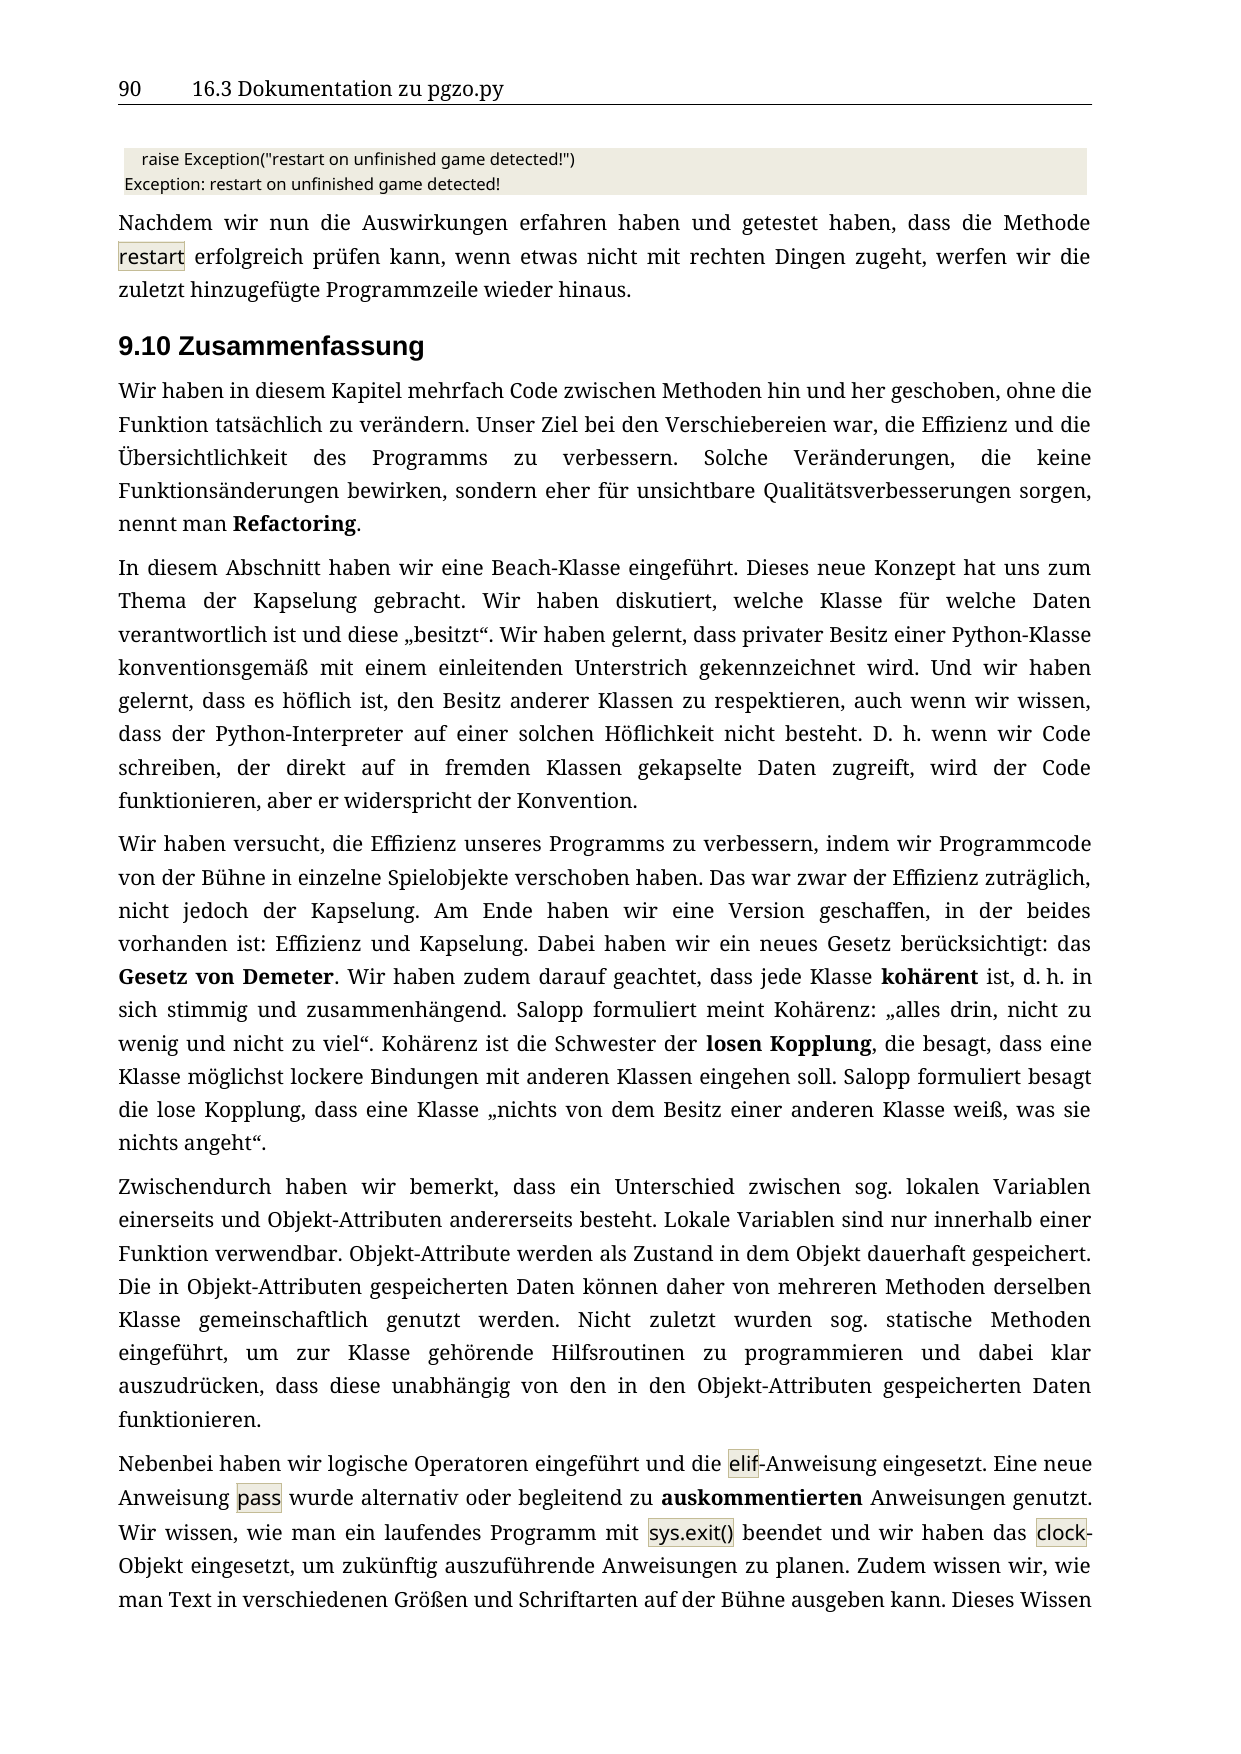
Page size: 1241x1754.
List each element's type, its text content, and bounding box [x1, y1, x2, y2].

subtitle Zusammenfassung [118, 330, 1092, 361]
text raise Exception("restart on unfinished game detected!") [124, 148, 1087, 170]
text Exception: restart on unfinished game detected! [124, 173, 1087, 195]
text Nachdem wir nun die Auswirkungen erfahren haben und getestet haben, dass die Methode restart erfolgreich prüfen kann, wenn etwas nicht mit rechten Dingen zugeht, werfen wir die zuletzt hinzugefügte Programmzeile wieder hinaus. [118, 208, 1092, 304]
text Wir haben versucht, die Effizienz unseres Programms zu verbessern, indem wir Programmcode von der Bühne in einzelne Spielobjekte verschoben haben. Das war zwar der Effizienz zuträglich, nicht jedoch der Kapselung. Am Ende haben wir eine Version geschaffen, in der beides vorhanden ist: Effizienz und Kapselung. Dabei haben wir ein neues Gesetz berücksichtigt: das Gesetz von Demeter. Wir haben zudem darauf geachtet, dass jede Klasse kohärent ist, d. h. in sich stimmig und zusammenhängend. Salopp formuliert meint Kohärenz: „alles drin, nicht zu wenig und nicht zu viel“. Kohärenz ist die Schwester der losen Kopplung, die besagt, dass eine Klasse möglichst lockere Bindungen mit anderen Klassen eingehen soll. Salopp formuliert besagt die lose Kopplung, dass eine Klasse „nichts von dem Besitz einer anderen Klasse weiß, was sie nichts angeht“. [118, 829, 1092, 1157]
text Wir haben in diesem Kapitel mehrfach Code zwischen Methoden hin und her geschoben, ohne die Funktion tatsächlich zu verändern. Unser Ziel bei den Verschiebereien war, die Effizienz und die Übersichtlichkeit des Programms zu verbessern. Solche Veränderungen, die keine Funktionsänderungen bewirken, sondern eher für unsichtbare Qualitätsverbesserungen sorgen, nennt man Refactoring. [118, 377, 1092, 538]
text In diesem Abschnitt haben wir eine Beach-Klasse eingeführt. Dieses neue Konzept hat uns zum Thema der Kapselung gebracht. Wir haben diskutiert, welche Klasse für welche Daten verantwortlich ist und diese „besitzt“. Wir haben gelernt, dass privater Besitz einer Python-Klasse konventionsgemäß mit einem einleitenden Unterstrich gekennzeichnet wird. Und wir haben gelernt, dass es höflich ist, den Besitz anderer Klassen zu respektieren, auch wenn wir wissen, dass der Python-Interpreter auf einer solchen Höflichkeit nicht besteht. D. h. wenn wir Code schreiben, der direkt auf in fremden Klassen gekapselte Daten zugreift, wird der Code funktionieren, aber er widerspricht der Konvention. [118, 553, 1092, 814]
text Zwischendurch haben wir bemerkt, dass ein Unterschied zwischen sog. lokalen Variablen einerseits und Objekt-Attributen andererseits besteht. Lokale Variablen sind nur innerhalb einer Funktion verwendbar. Objekt-Attribute werden als Zustand in dem Objekt dauerhaft gespeichert. Die in Objekt-Attributen gespeicherten Daten können daher von mehreren Methoden derselben Klasse gemeinschaftlich genutzt werden. Nicht zuletzt wurden sog. statische Methoden eingeführt, um zur Klasse gehörende Hilfsroutinen zu programmieren und dabei klar auszudrücken, dass diese unabhängig von den in den Objekt-Attributen gespeicherten Daten funktionieren. [118, 1172, 1092, 1433]
